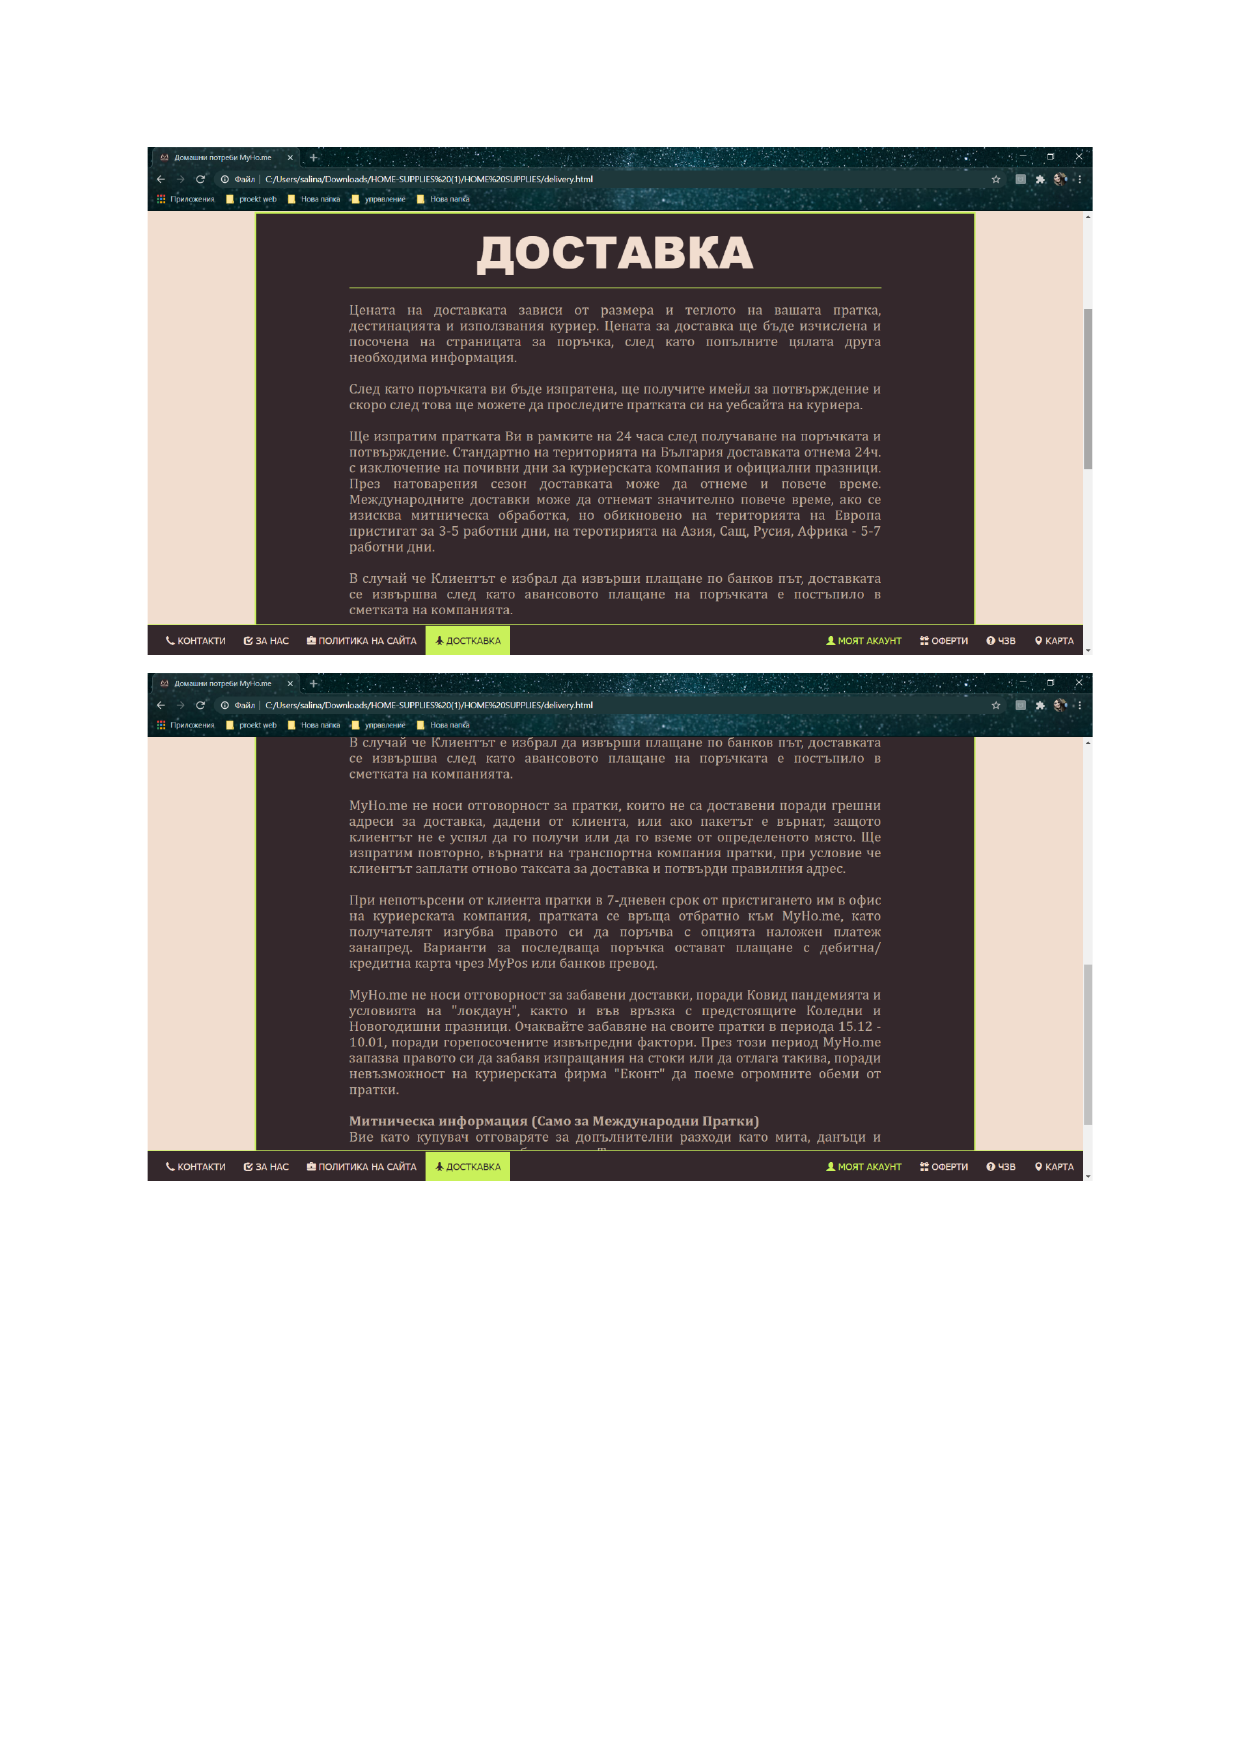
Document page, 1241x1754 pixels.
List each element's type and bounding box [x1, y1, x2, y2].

picture [147, 673, 1093, 1181]
picture [147, 147, 1093, 655]
